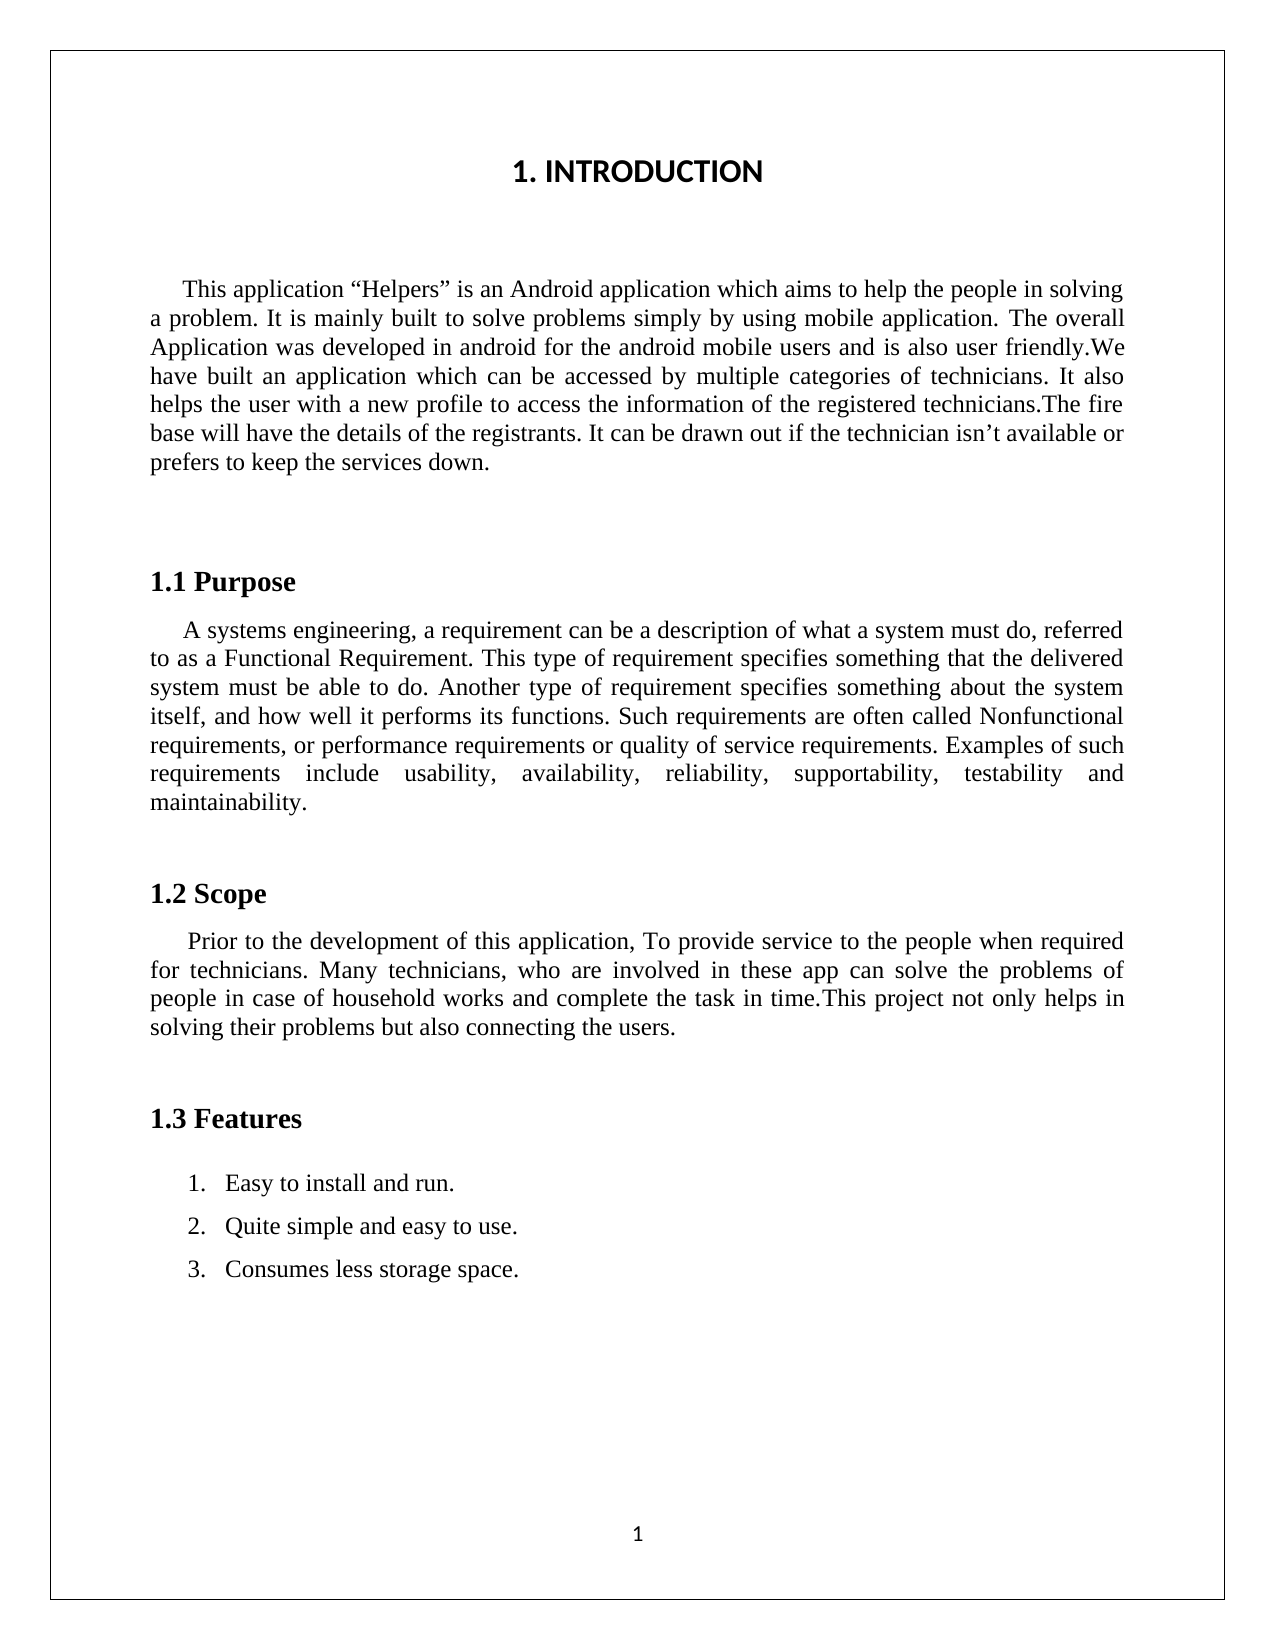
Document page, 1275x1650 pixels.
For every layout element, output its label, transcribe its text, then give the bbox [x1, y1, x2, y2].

text 1.3 Features [150, 1101, 1125, 1134]
list Scope [150, 876, 1125, 909]
text Prior to the development of this application, To provide service to the people when required for technicians. Many technicians, who are involved in these app can solve the problems of people in case of household works and complete the task in time.This project not only helps in solving their problems but also connecting the users. [150, 926, 1125, 1041]
list Quite simple and easy to use. [187, 1211, 1125, 1240]
text 1. INTRODUCTION [150, 150, 1125, 191]
text This application “Helpers” is an Android application which aims to help the people in solving a problem. It is mainly built to solve problems simply by using mobile application. The overall Application was developed in android for the android mobile users and is also user friendly.We have built an application which can be accessed by multiple categories of technicians. It also helps the user with a new profile to access the information of the registered technicians.The fire base will have the details of the registrants. It can be drawn out if the technician isn’t available or prefers to keep the services down. [150, 274, 1125, 476]
list Easy to install and run. [187, 1168, 1125, 1197]
text A systems engineering, a requirement can be a description of what a system must do, referred to as a Functional Requirement. This type of requirement specifies something that the delivered system must be able to do. Another type of requirement specifies something about the system itself, and how well it performs its functions. Such requirements are often called Nonfunctional requirements, or performance requirements or quality of service requirements. Examples of such requirements include usability, availability, reliability, supportability, testability and maintainability. [150, 615, 1125, 816]
list Consumes less storage space. [187, 1254, 1125, 1283]
list Purpose [150, 564, 1125, 598]
